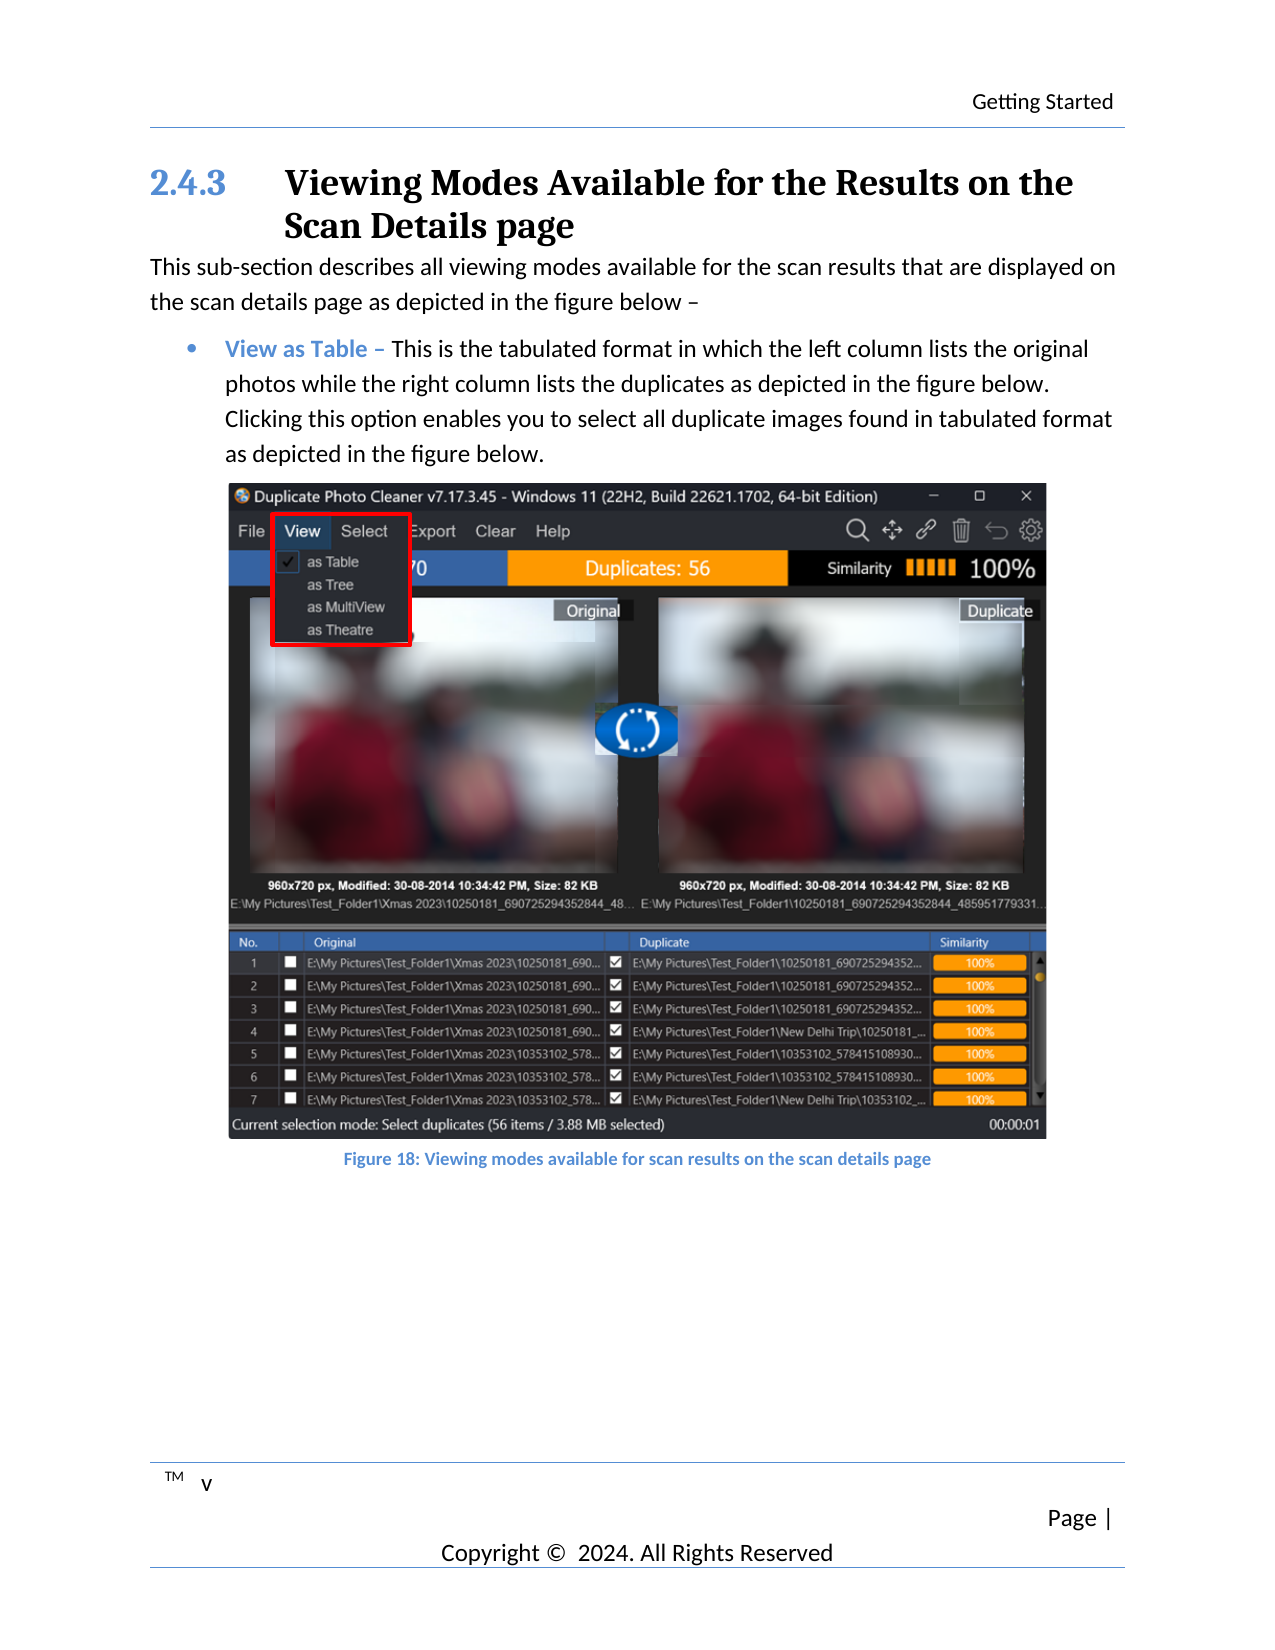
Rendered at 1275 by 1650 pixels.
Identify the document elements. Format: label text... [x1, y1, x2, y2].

text This sub-section describes all viewing modes available for the scan results that are displayed on the scan details page as depicted in the figure below – [150, 252, 1125, 317]
picture [228, 483, 1047, 1139]
text Figure 18: Viewing modes available for scan results on the scan details page [150, 1147, 1125, 1170]
list View as Table – This is the tabulated format in which the left column lists the original photos while the right column lists the duplicates as depicted in the figure below. Clicking this option enables you to select all duplicate images found in tabulated format as depicted in the figure below. [187, 333, 1125, 468]
subtitle Viewing Modes Available for the Results on the Scan Details page [150, 161, 1125, 247]
